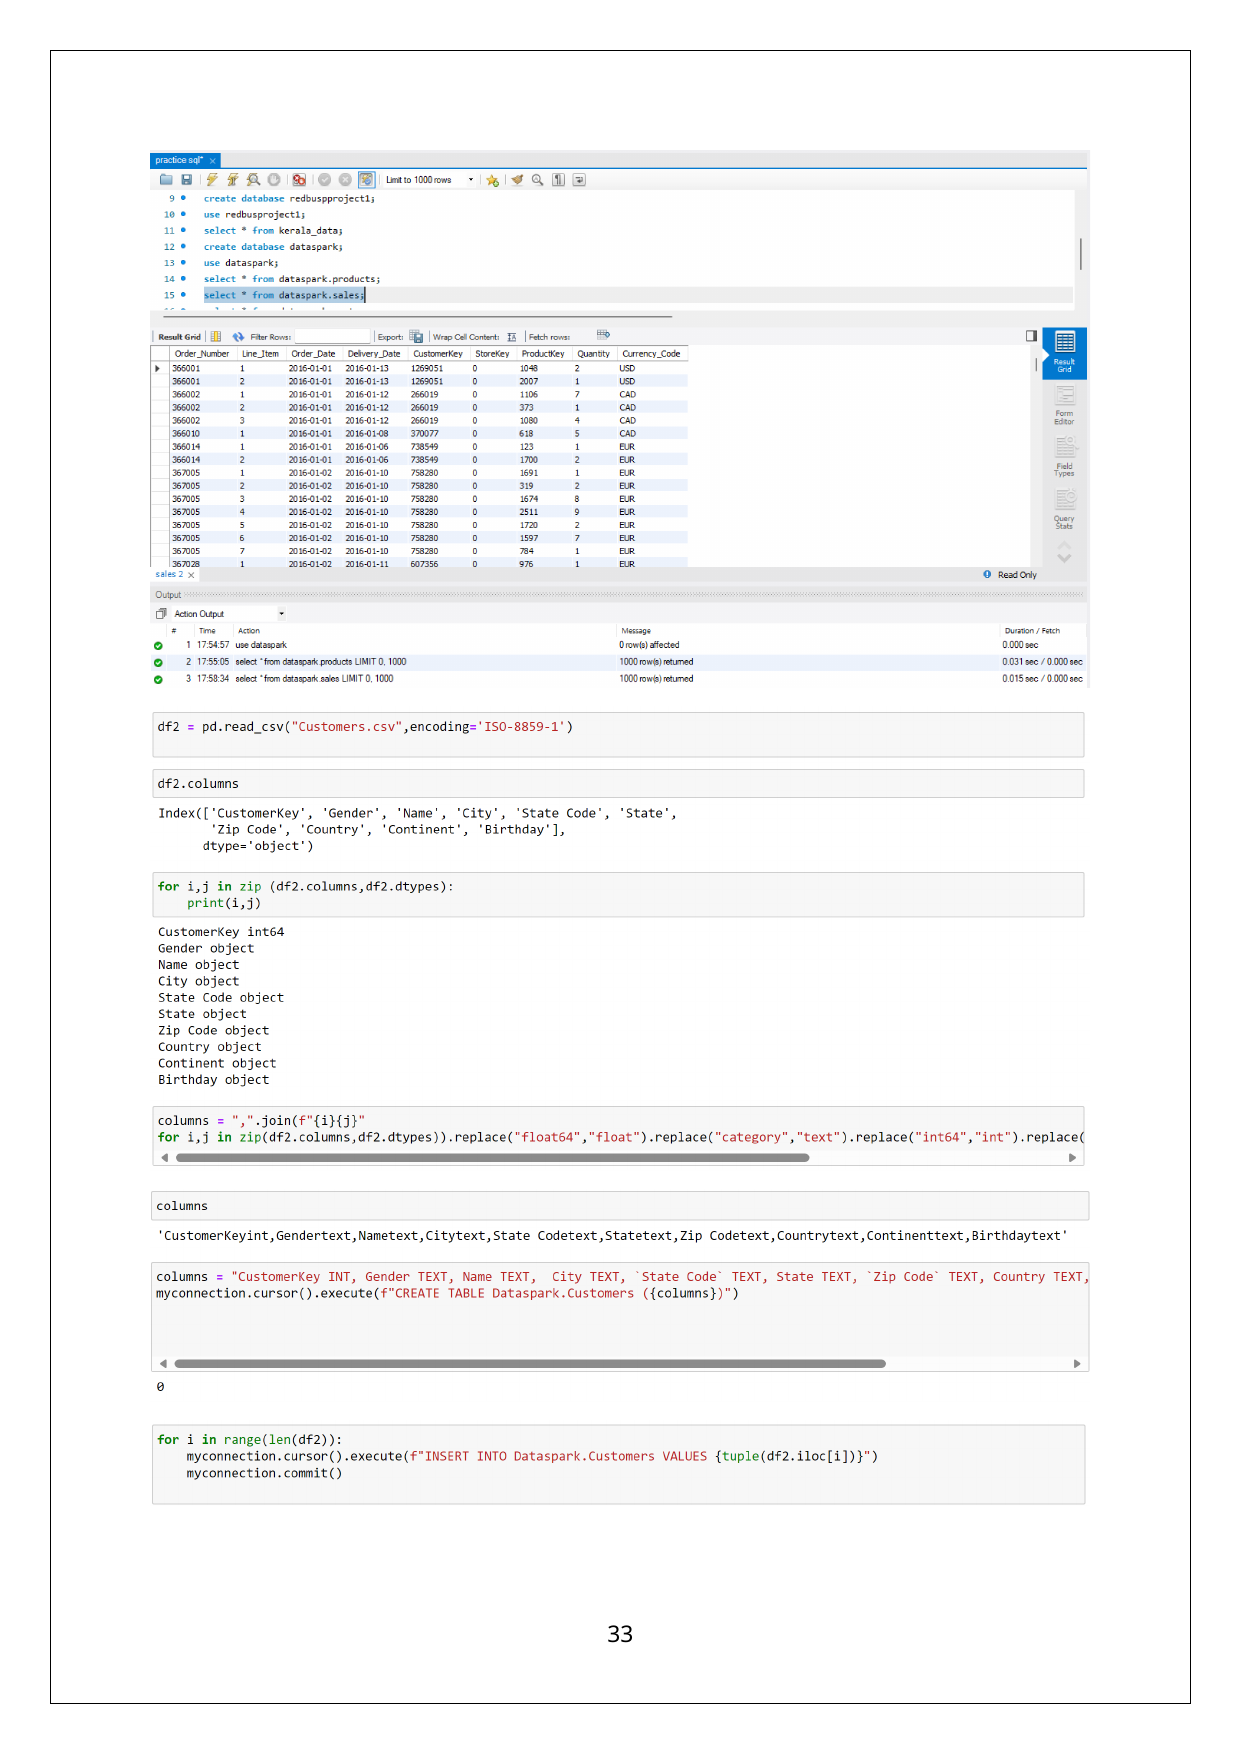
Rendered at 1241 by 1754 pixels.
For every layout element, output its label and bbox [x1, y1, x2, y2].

picture [150, 150, 1091, 688]
picture [150, 1420, 1091, 1506]
picture [150, 1189, 1091, 1402]
picture [150, 706, 1091, 1171]
